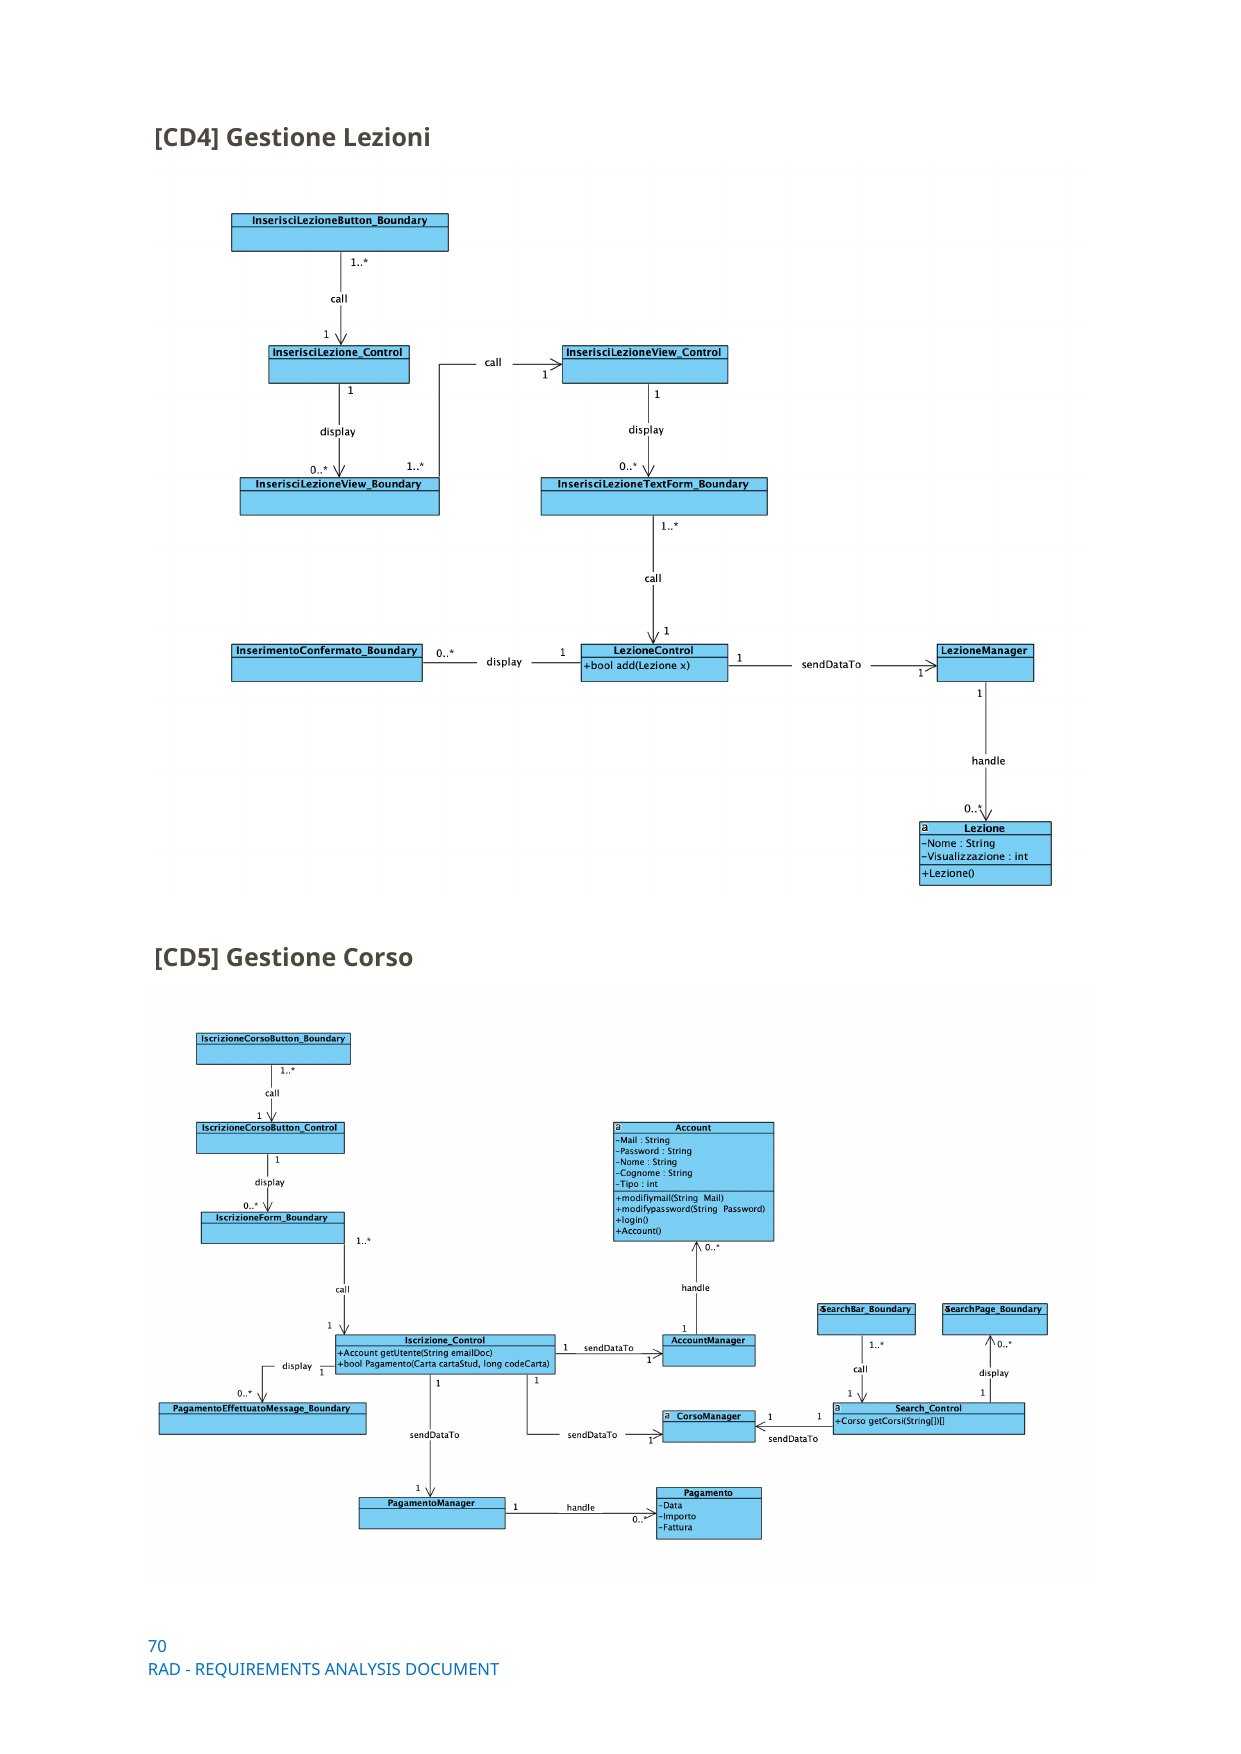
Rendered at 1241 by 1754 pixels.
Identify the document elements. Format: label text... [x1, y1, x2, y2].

picture [147, 985, 1093, 1584]
picture [147, 162, 1093, 899]
subtitle [CD4] Gestione Lezioni [148, 119, 1092, 154]
subtitle [CD5] Gestione Corso [148, 939, 1092, 973]
